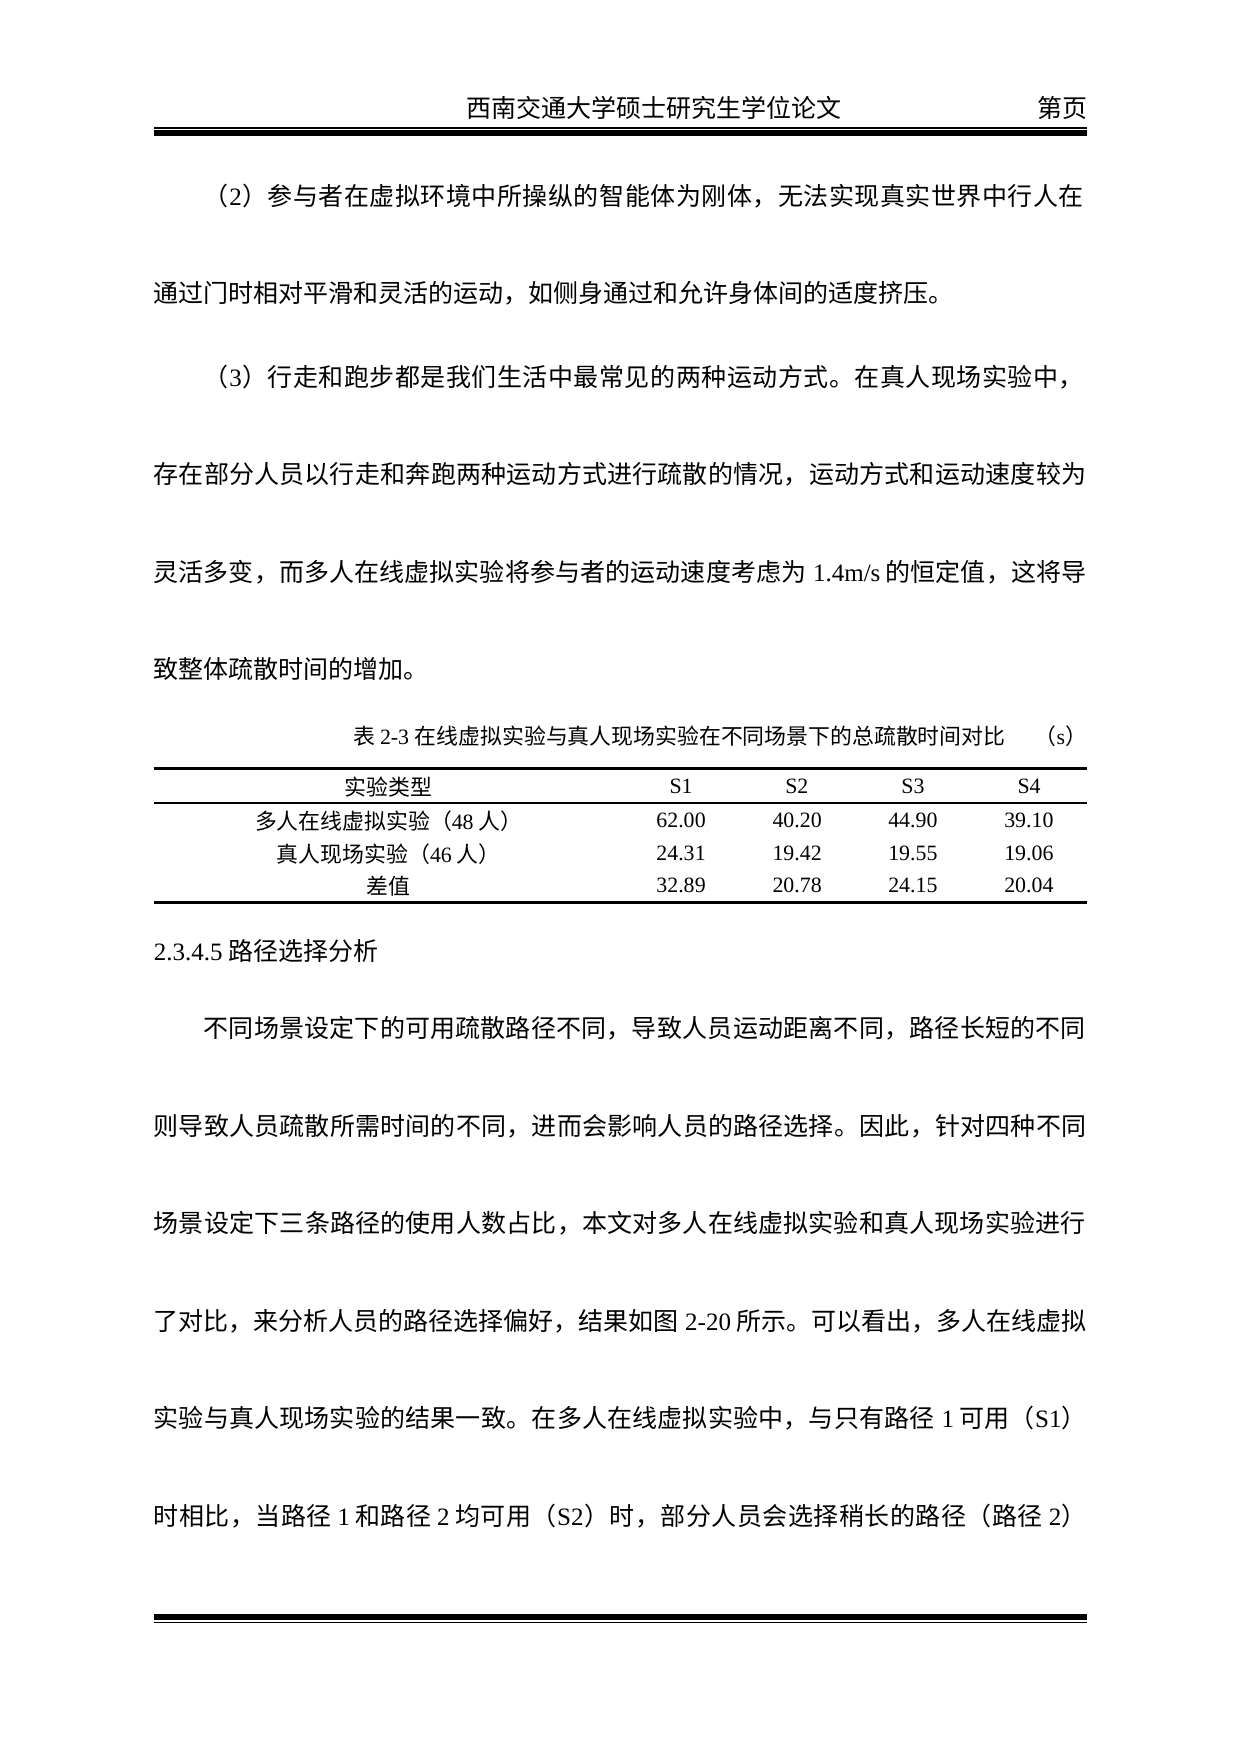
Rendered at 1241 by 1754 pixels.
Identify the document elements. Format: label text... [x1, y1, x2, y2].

text 表2-3 在线虚拟实验与真人现场实验在不同场景下的总疏散时间对比 （s） [153, 718, 1087, 751]
table_cell 19.42 [739, 836, 855, 869]
table_header 实验类型 [154, 770, 623, 802]
subtitle 路径选择分析 [153, 917, 1087, 982]
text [153, 994, 1087, 1547]
table_cell 真人现场实验（46人） [154, 836, 623, 869]
table_cell 20.78 [739, 869, 855, 901]
table_cell 20.04 [971, 869, 1087, 901]
table_cell 多人在线虚拟实验（48人） [154, 804, 623, 836]
text （3）行走和跑步都是我们生活中最常见的两种运动方式。在真人现场实验中，存在部分人员以行走和奔跑两种运动方式进行疏散的情况，运动方式和运动速度较为灵活多变，而多人在线虚拟实验将参与者的运动速度考虑为1.4m/s的恒定值，这将导致整体疏散时间的增加。 [153, 343, 1087, 700]
table_cell 44.90 [855, 804, 971, 836]
table_cell 40.20 [739, 804, 855, 836]
table_cell 32.89 [623, 869, 739, 901]
table_cell 差值 [154, 869, 623, 901]
table_cell 19.06 [971, 836, 1087, 869]
table_header S4 [971, 770, 1087, 802]
table_cell 39.10 [971, 804, 1087, 836]
table_cell 19.55 [855, 836, 971, 869]
text （2）参与者在虚拟环境中所操纵的智能体为刚体，无法实现真实世界中行人在通过门时相对平滑和灵活的运动，如侧身通过和允许身体间的适度挤压。 [153, 162, 1087, 324]
table_cell 24.15 [855, 869, 971, 901]
table_header S3 [855, 770, 971, 802]
table_cell 62.00 [623, 804, 739, 836]
table_cell 24.31 [623, 836, 739, 869]
table_header S1 [623, 770, 739, 802]
table_header S2 [739, 770, 855, 802]
